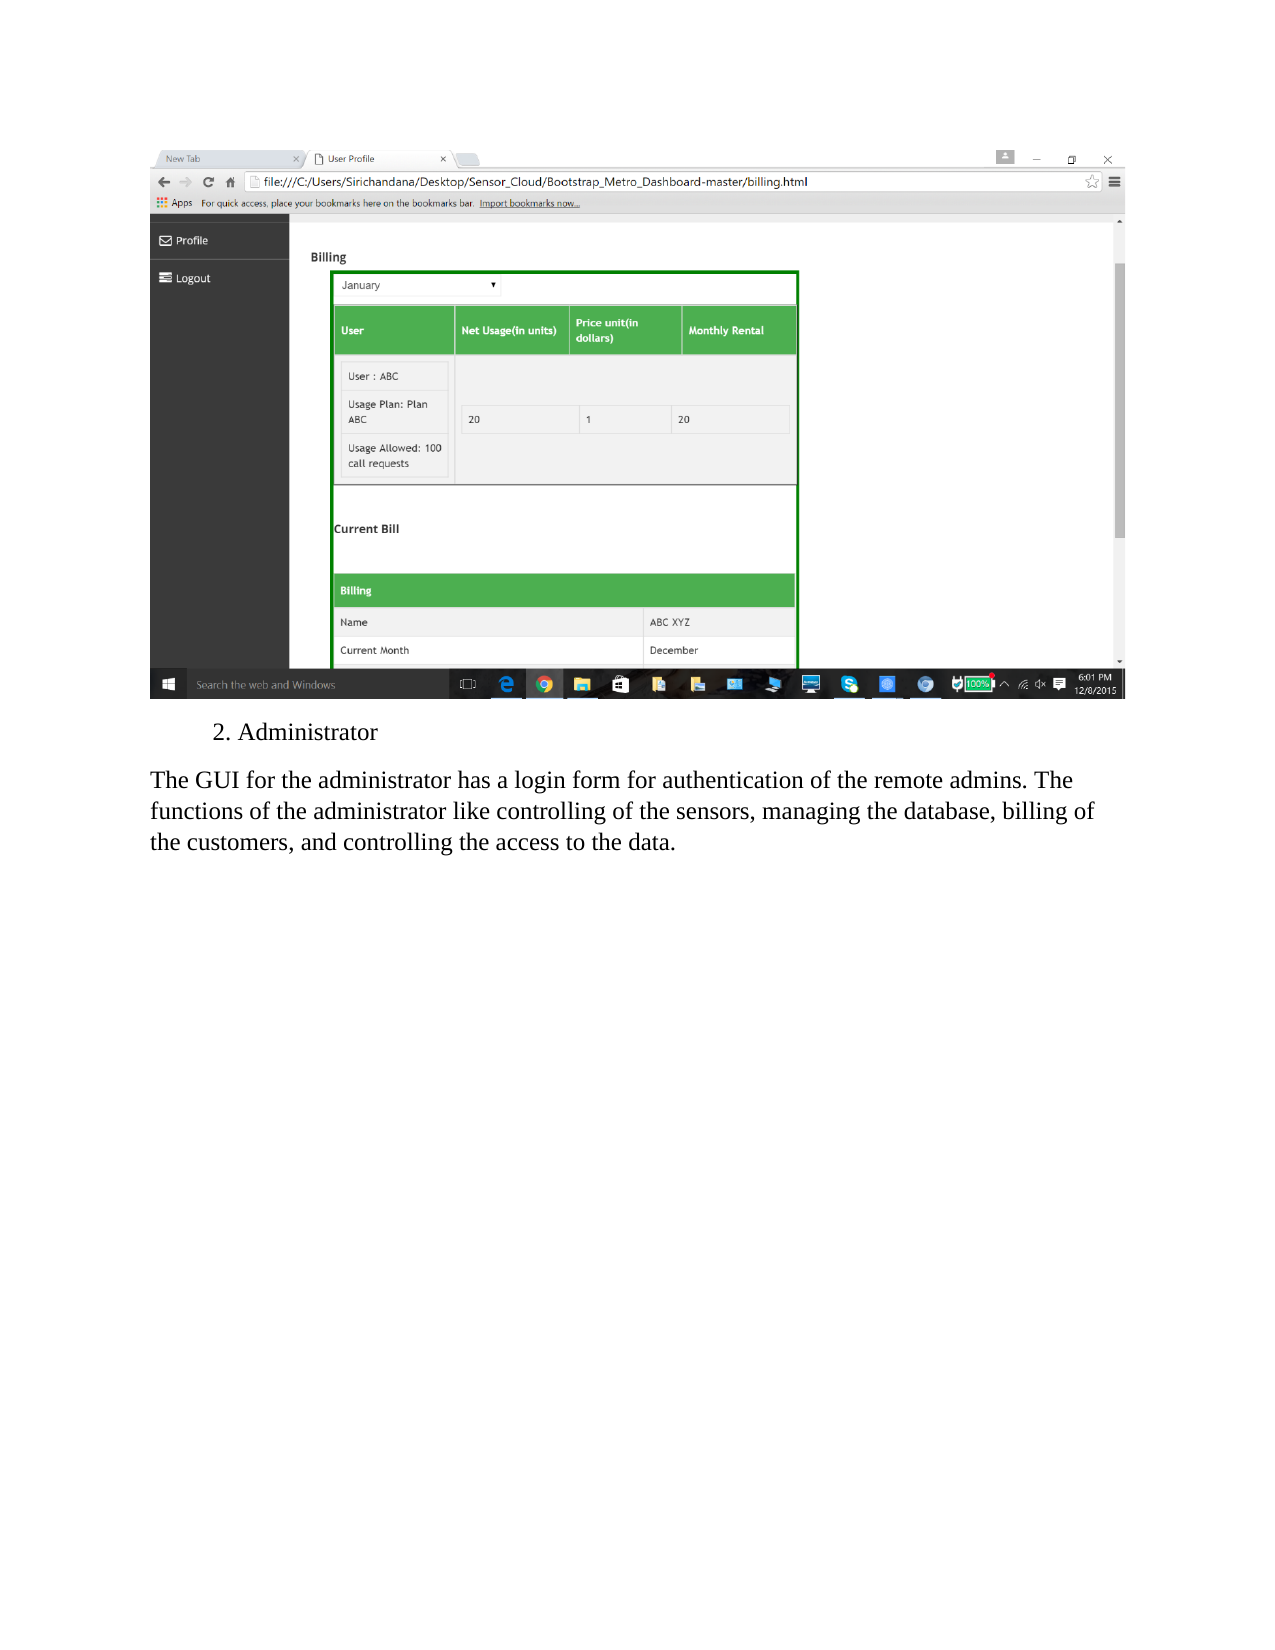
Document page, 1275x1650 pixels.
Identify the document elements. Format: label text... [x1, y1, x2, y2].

text 2. Administrator [212, 717, 1106, 746]
text The GUI for the administrator has a login form for authentication of the remote admins. The functions of the administrator like controlling of the sensors, managing the database, billing of the customers, and controlling the access to the data. [150, 765, 1106, 856]
picture [150, 150, 1125, 699]
